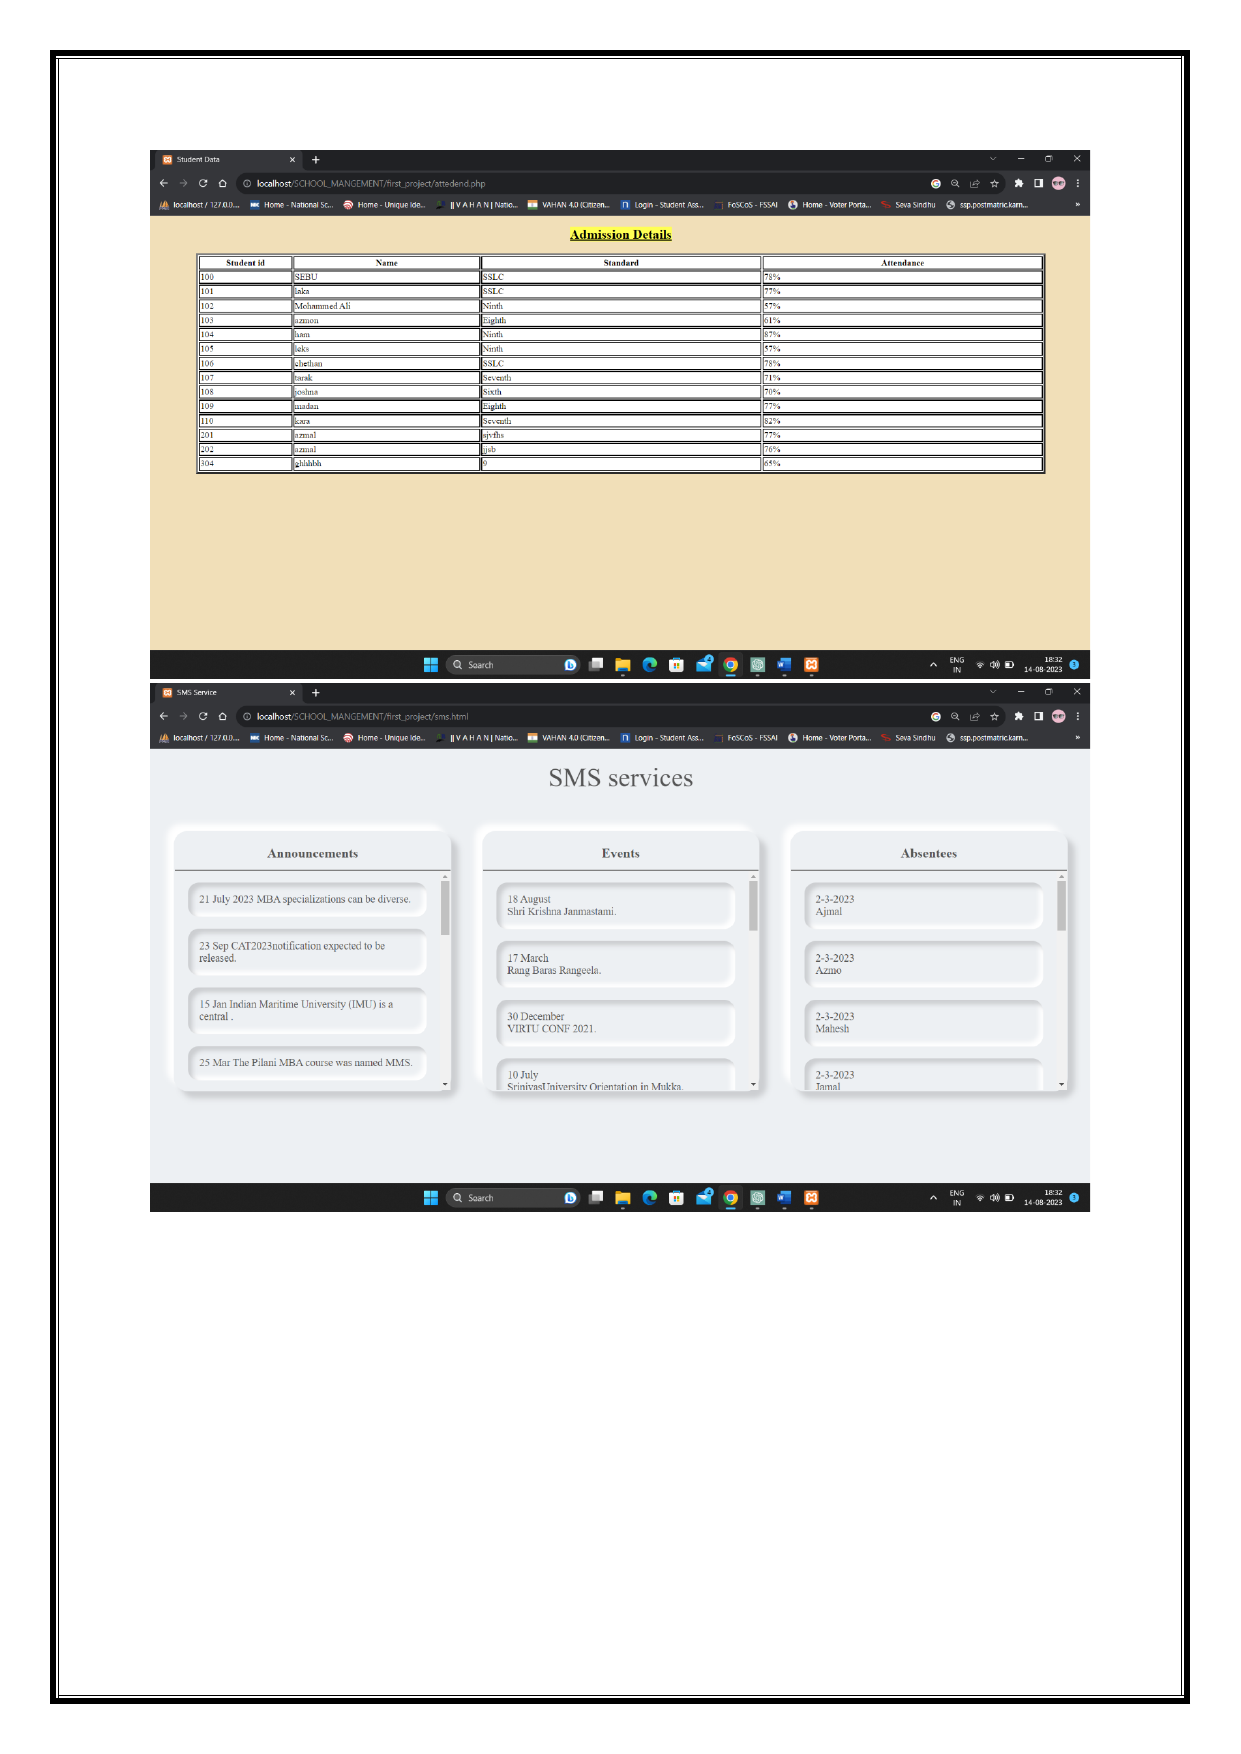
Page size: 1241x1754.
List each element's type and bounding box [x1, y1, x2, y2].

picture [150, 683, 1091, 1212]
picture [150, 150, 1091, 679]
